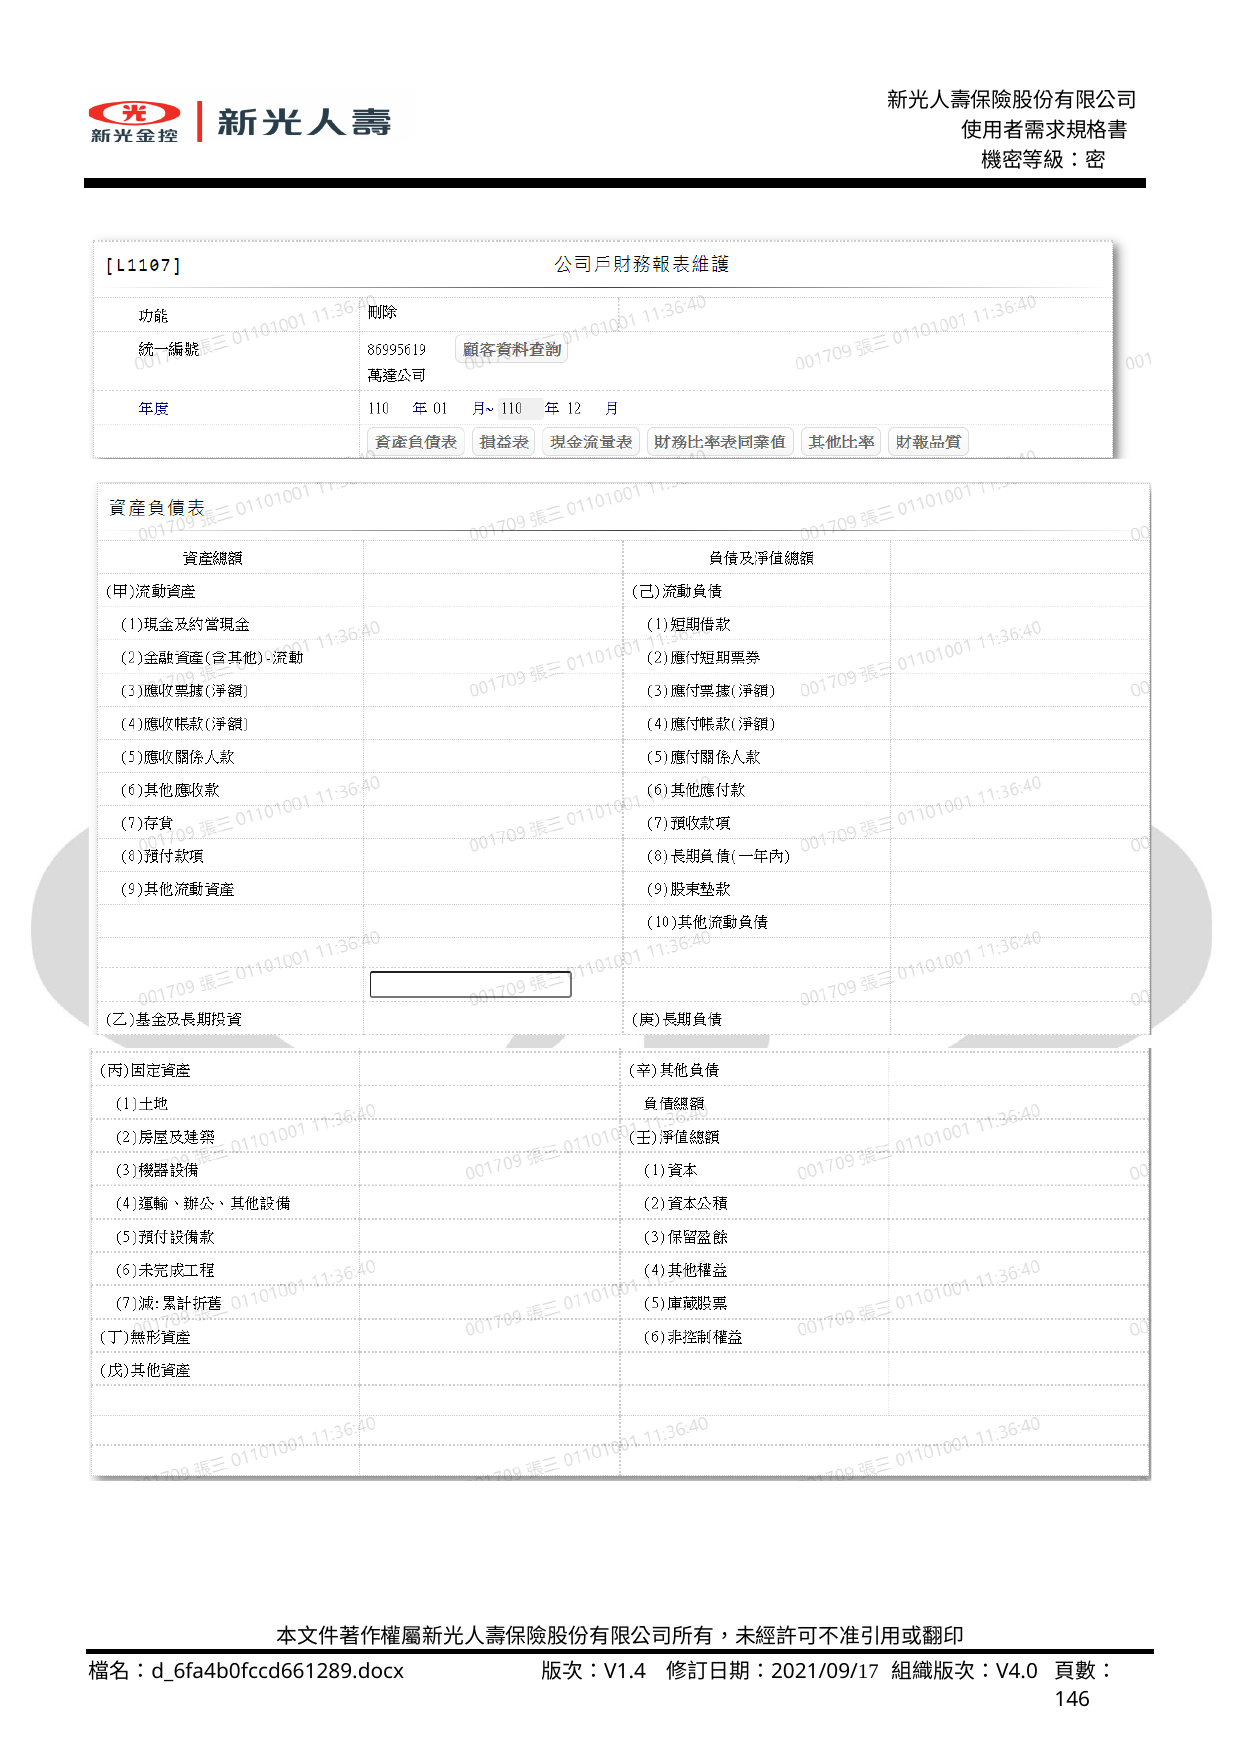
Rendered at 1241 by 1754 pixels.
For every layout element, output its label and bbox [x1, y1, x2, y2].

picture [88, 232, 1152, 459]
picture [88, 86, 414, 142]
picture [25, 482, 1215, 1481]
